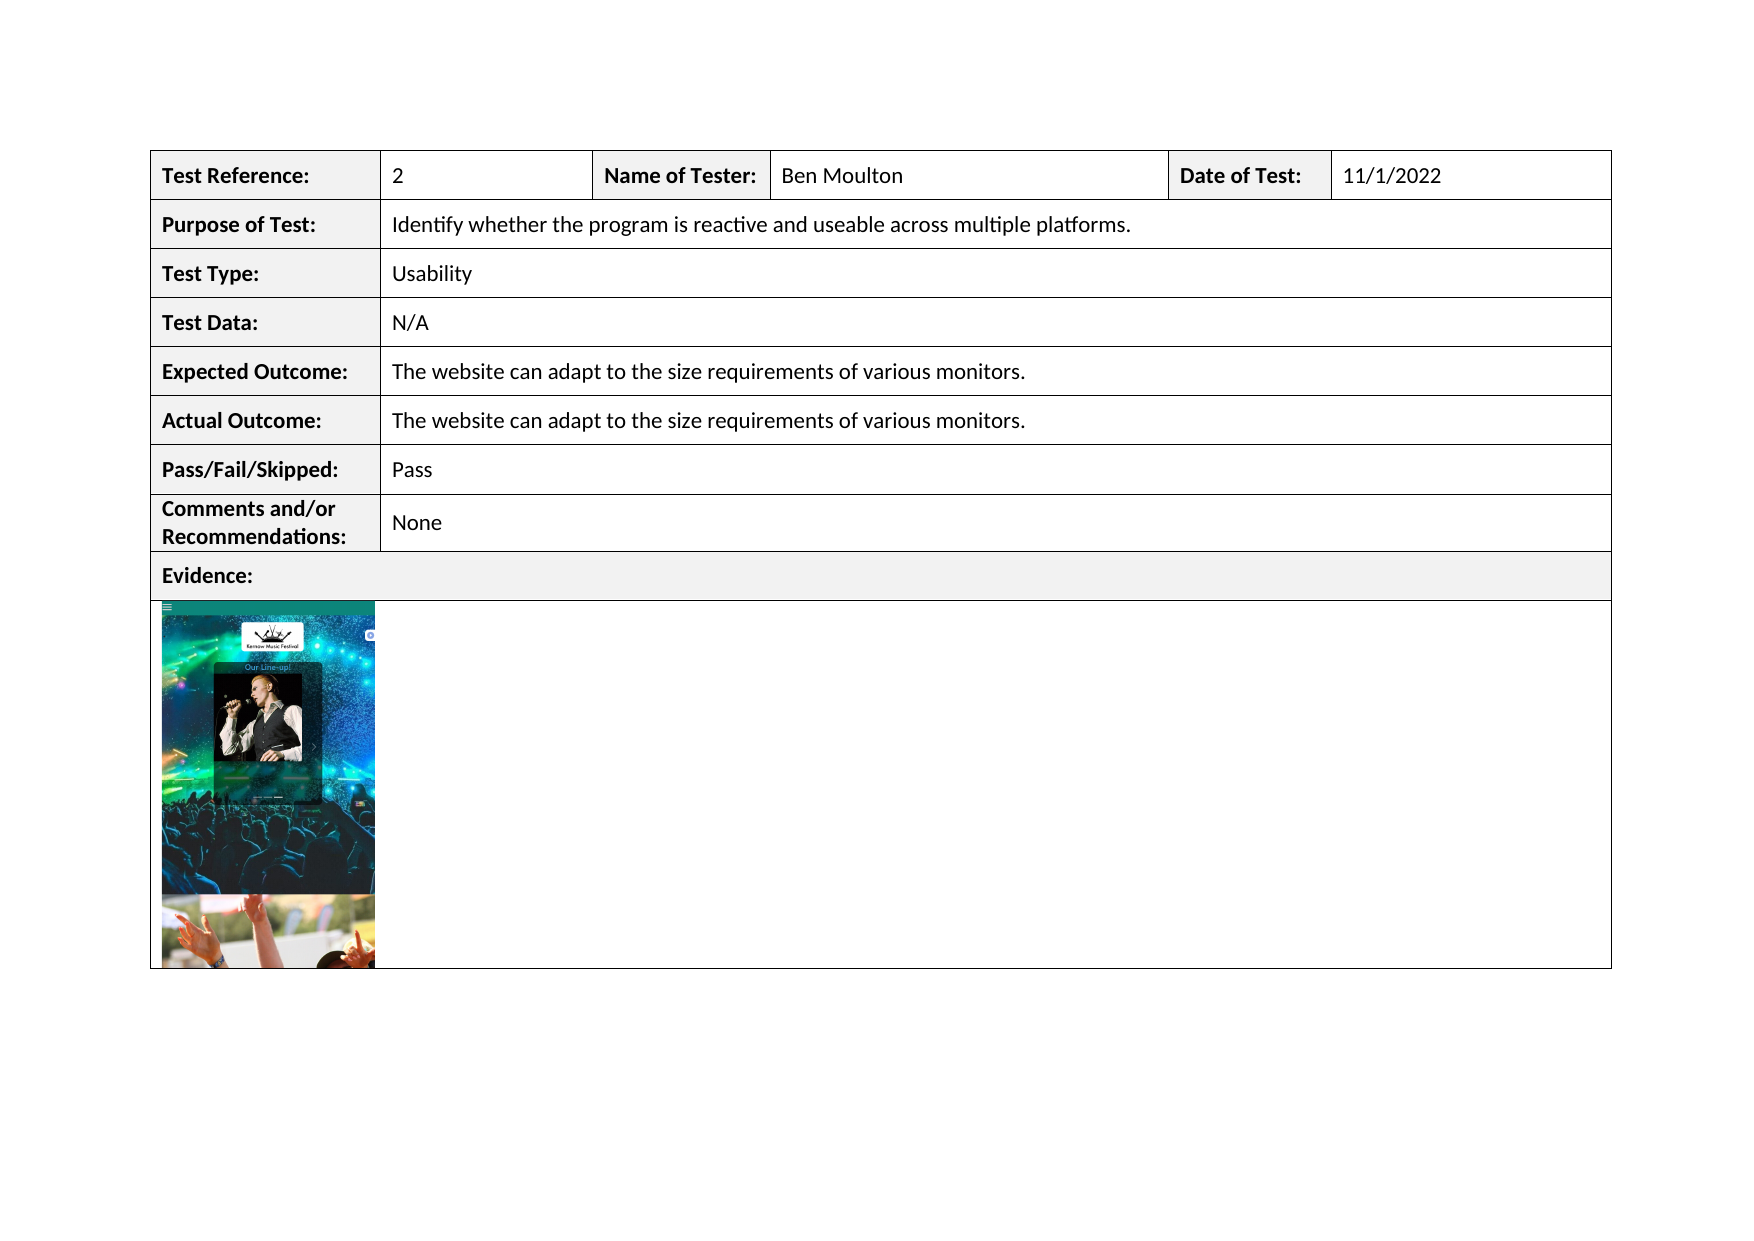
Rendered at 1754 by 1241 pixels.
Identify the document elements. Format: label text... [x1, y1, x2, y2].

table_cell Name of Tester: [593, 151, 770, 199]
table_cell None [381, 495, 1611, 551]
table_cell Pass [381, 445, 1611, 493]
picture [362, 659, 370, 668]
table_cell N/A [381, 298, 1611, 346]
table_cell Date of Test: [1169, 151, 1331, 199]
table_cell Usability [381, 249, 1611, 297]
table_cell Comments and/or Recommendations: [151, 495, 380, 551]
table_cell 11/1/2022 [1332, 151, 1611, 199]
table_cell Test Data: [151, 298, 380, 346]
table_cell Test Type: [151, 249, 380, 297]
table_cell Pass/Fail/Skipped: [151, 445, 380, 493]
table_cell Identify whether the program is reactive and useable across multiple platforms. [381, 200, 1611, 248]
table_cell Actual Outcome: [151, 396, 380, 444]
table_cell [151, 601, 161, 968]
picture [347, 653, 355, 661]
table_cell Purpose of Test: [151, 200, 380, 248]
table_cell Test Reference: [151, 151, 380, 199]
table_cell The website can adapt to the size requirements of various monitors. [381, 396, 1611, 444]
picture [326, 618, 332, 629]
table_cell Ben Moulton [771, 151, 1168, 199]
table_cell Evidence: [151, 552, 1611, 599]
table_cell Expected Outcome: [151, 347, 380, 395]
table_cell [375, 601, 1611, 968]
picture [362, 680, 370, 687]
picture [161, 600, 375, 968]
table_cell 2 [381, 151, 592, 199]
table_cell The website can adapt to the size requirements of various monitors. [381, 347, 1611, 395]
